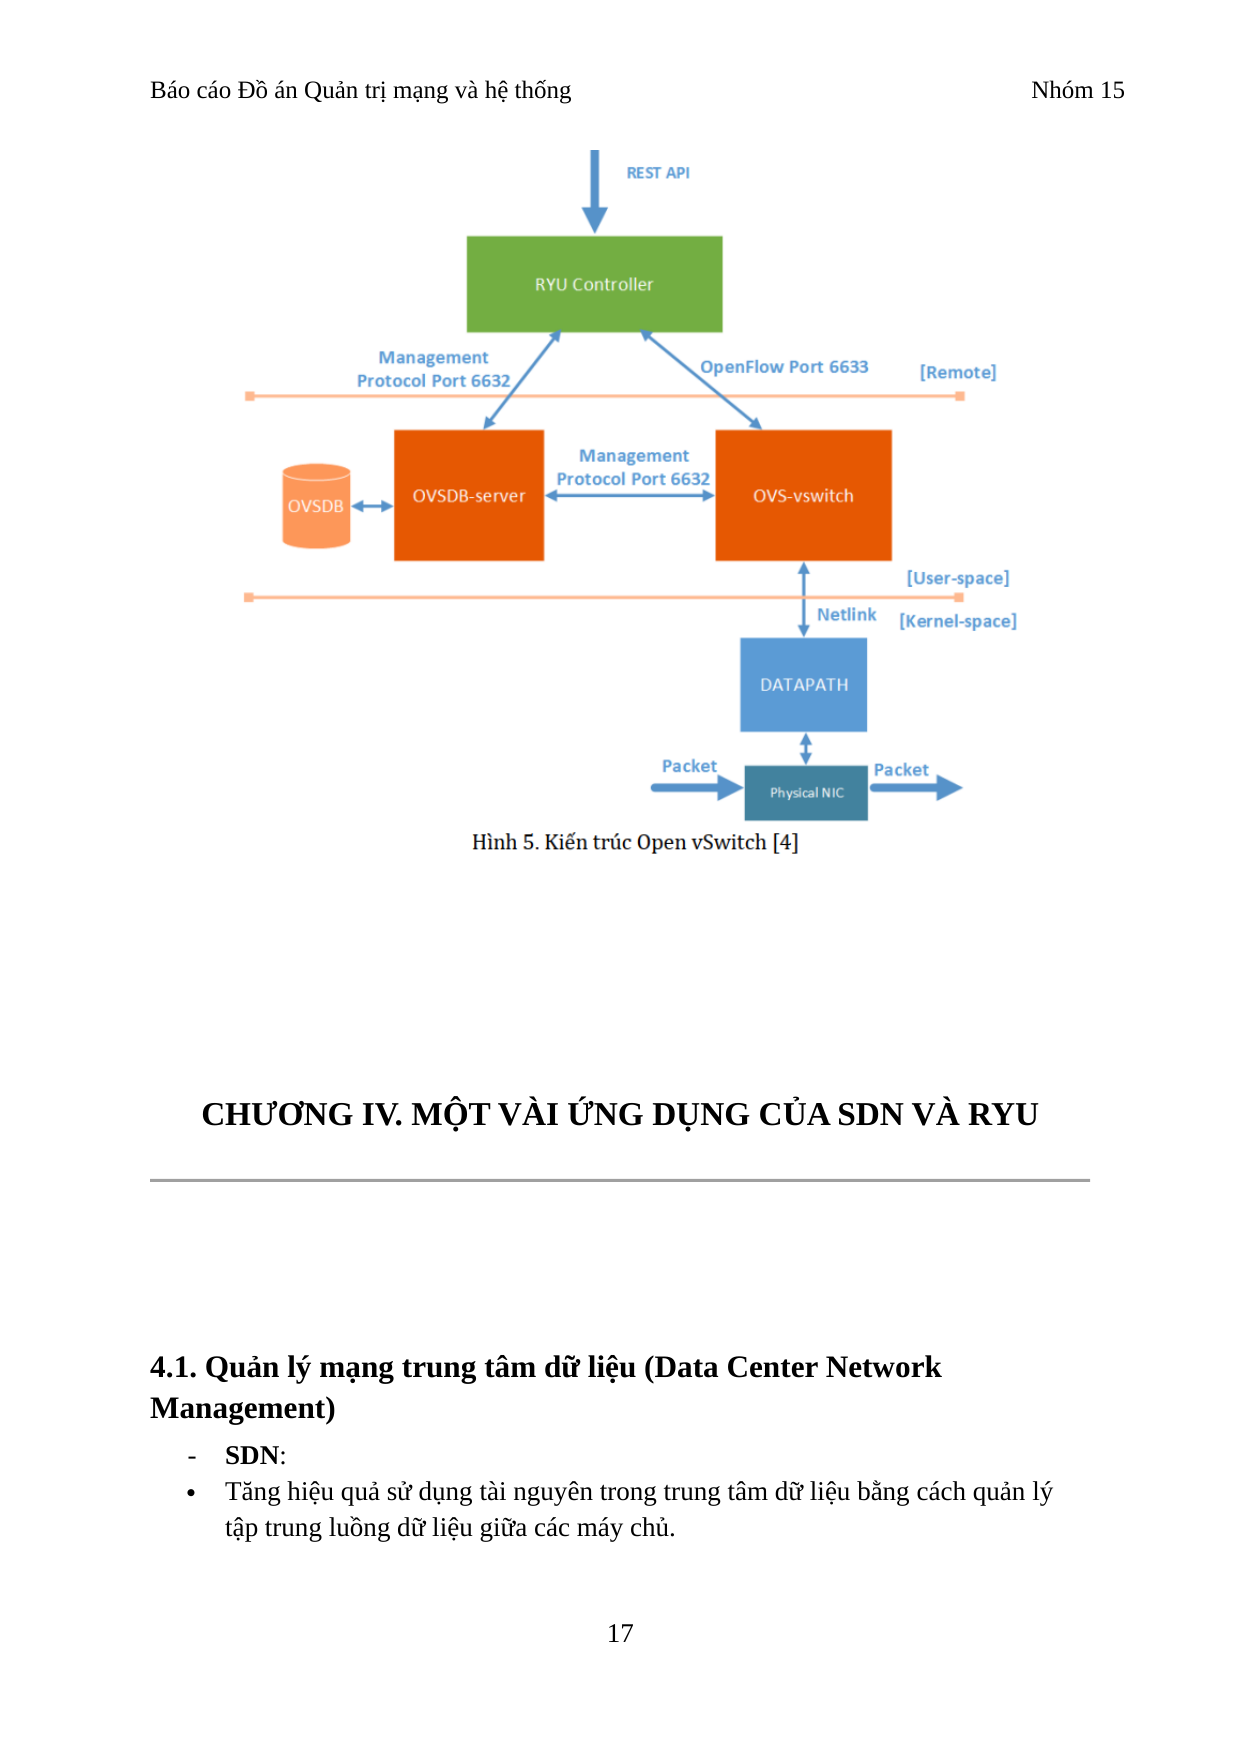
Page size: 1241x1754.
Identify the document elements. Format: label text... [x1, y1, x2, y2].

subtitle CHƯƠNG IV. MỘT VÀI ỨNG DỤNG CỦA SDN VÀ RYU [150, 1094, 1090, 1132]
picture [150, 150, 1125, 874]
subtitle 4.1. Quản lý mạng trung tâm dữ liệu (Data Center Network Management) [150, 1348, 1090, 1426]
list SDN: [187, 1439, 1090, 1470]
list Tăng hiệu quả sử dụng tài nguyên trong trung tâm dữ liệu bằng cách quản lý tập trung luồng dữ liệu giữa các máy chủ. [187, 1475, 1090, 1542]
